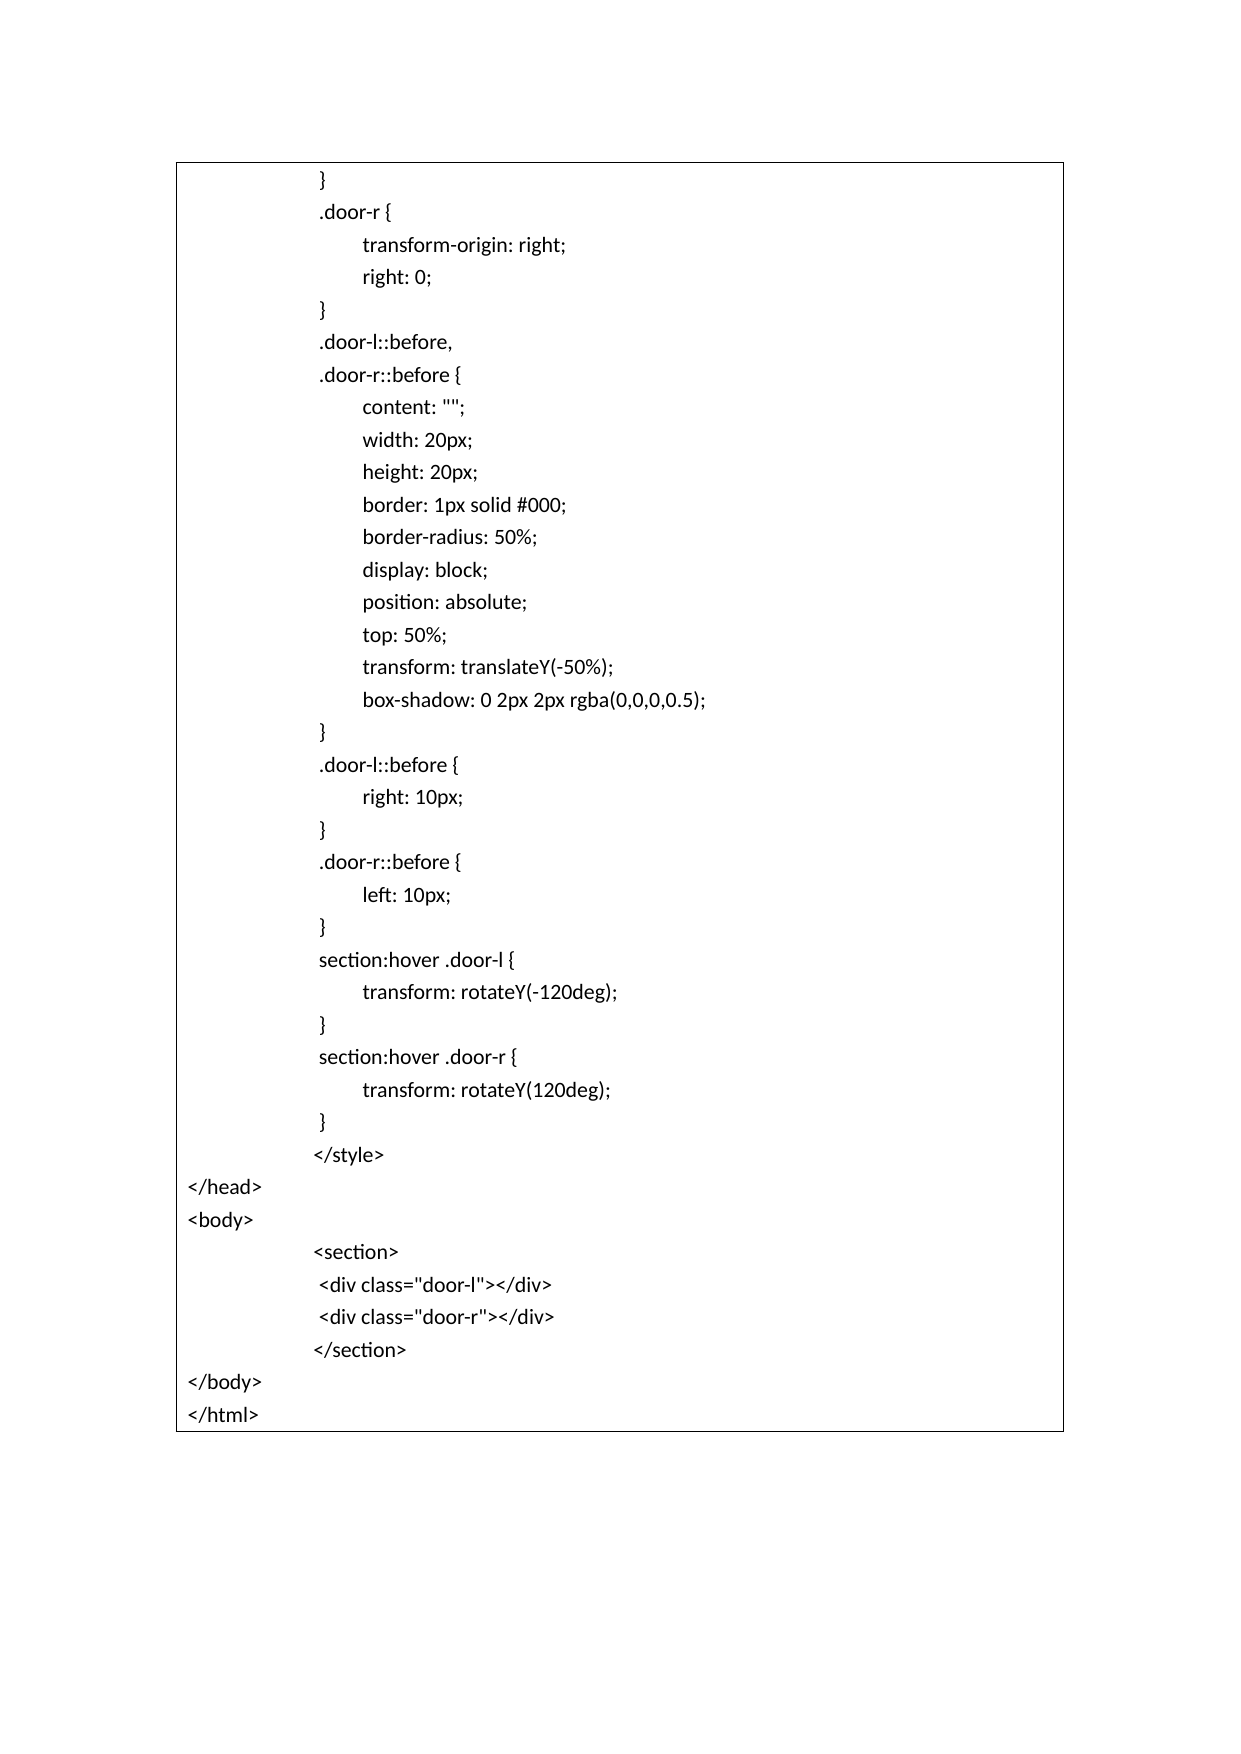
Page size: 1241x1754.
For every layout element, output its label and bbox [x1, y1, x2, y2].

table_header [177, 163, 1063, 1431]
